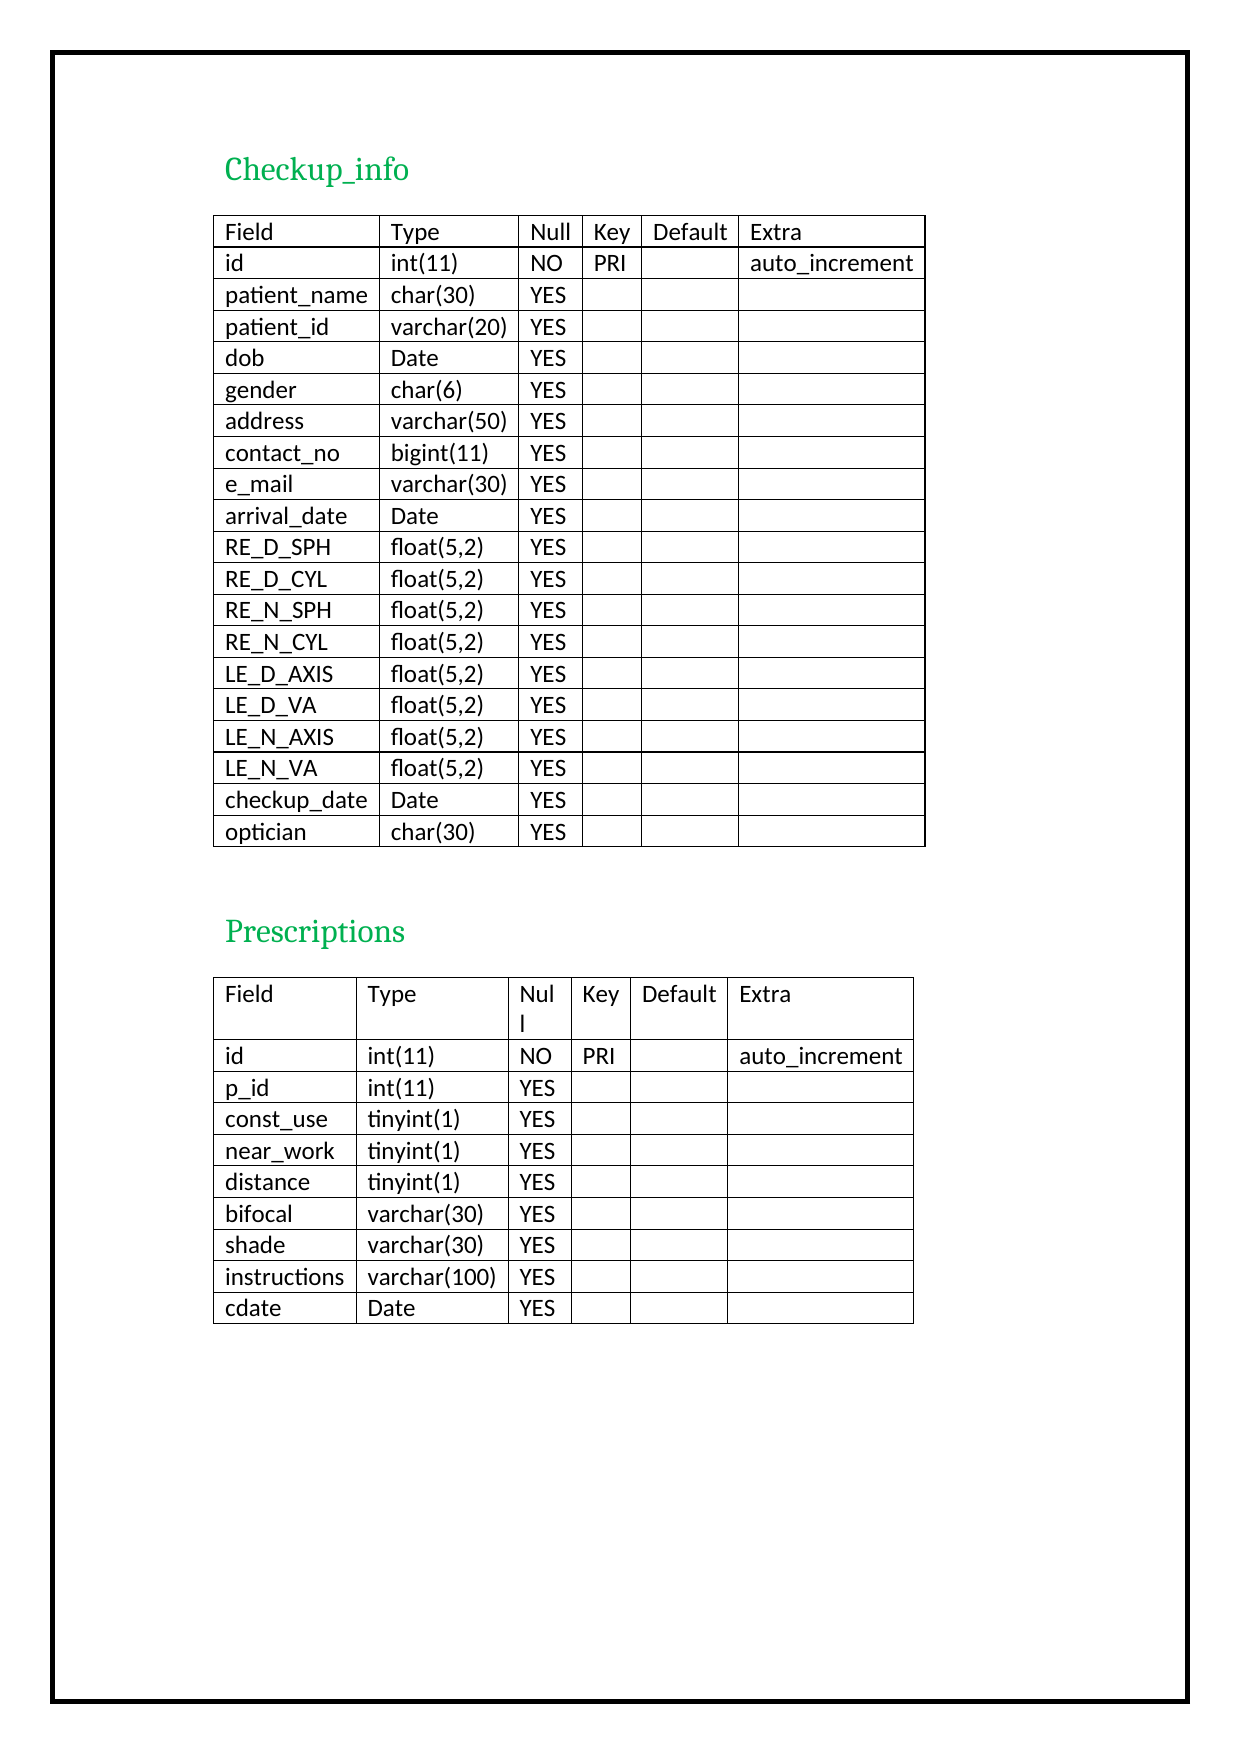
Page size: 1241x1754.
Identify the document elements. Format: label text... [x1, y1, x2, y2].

table_cell [583, 595, 641, 625]
table_cell YES [519, 437, 582, 467]
table_cell LE_D_AXIS [214, 658, 379, 688]
table_cell [631, 1072, 727, 1102]
table_cell NO [519, 248, 582, 278]
table_cell [642, 658, 738, 688]
table_cell int(11) [357, 1040, 508, 1071]
table_cell YES [519, 279, 582, 309]
table_cell RE_D_CYL [214, 563, 379, 594]
table_cell [642, 437, 738, 467]
table_cell [642, 279, 738, 309]
table_cell YES [509, 1198, 571, 1228]
table_cell [728, 1261, 913, 1292]
table_cell distance [214, 1166, 356, 1197]
table_cell [642, 342, 738, 373]
table_cell Date [357, 1293, 508, 1323]
table_cell [642, 595, 738, 625]
table_cell varchar(20) [380, 311, 518, 341]
table_header Key [583, 216, 641, 246]
table_cell varchar(30) [380, 469, 518, 499]
table_cell const_use [214, 1103, 356, 1134]
table_cell [642, 469, 738, 499]
table_cell [631, 1261, 727, 1292]
table_cell tinyint(1) [357, 1166, 508, 1197]
table_cell YES [519, 816, 582, 846]
table_cell [739, 311, 924, 341]
table_header Type [380, 216, 518, 246]
table_header Default [642, 216, 738, 246]
table_cell LE_D_VA [214, 689, 379, 720]
table_cell Date [380, 784, 518, 814]
table_cell id [214, 248, 379, 278]
table_cell YES [509, 1072, 571, 1102]
table_cell [583, 437, 641, 467]
table_cell [583, 784, 641, 814]
table_cell RE_N_CYL [214, 626, 379, 657]
table_cell YES [519, 658, 582, 688]
table_cell YES [519, 342, 582, 373]
table_cell [739, 405, 924, 436]
table_cell [583, 374, 641, 404]
table_cell int(11) [380, 248, 518, 278]
table_cell varchar(100) [357, 1261, 508, 1292]
table_header Null [519, 216, 582, 246]
table_cell patient_id [214, 311, 379, 341]
table_header Null [509, 978, 571, 1039]
text Prescriptions [225, 912, 1090, 950]
table_cell LE_N_VA [214, 753, 379, 783]
table_cell YES [519, 689, 582, 720]
table_cell varchar(30) [357, 1230, 508, 1260]
table_cell [642, 405, 738, 436]
table_cell [728, 1103, 913, 1134]
table_cell [631, 1166, 727, 1197]
table_cell YES [519, 753, 582, 783]
table_cell [583, 626, 641, 657]
table_header Default [631, 978, 727, 1039]
table_cell [583, 311, 641, 341]
table_cell [572, 1103, 630, 1134]
table_cell [572, 1135, 630, 1165]
table_cell cdate [214, 1293, 356, 1323]
table_cell [583, 721, 641, 751]
table_cell int(11) [357, 1072, 508, 1102]
table_cell [739, 784, 924, 814]
table_cell Date [380, 500, 518, 531]
table_cell [739, 658, 924, 688]
table_cell [583, 753, 641, 783]
table_cell YES [509, 1135, 571, 1165]
table_cell float(5,2) [380, 753, 518, 783]
table_cell [739, 595, 924, 625]
table_header Extra [728, 978, 913, 1039]
table_header Type [357, 978, 508, 1039]
table_cell YES [519, 626, 582, 657]
table_cell [739, 563, 924, 594]
table_cell [631, 1293, 727, 1323]
table_cell [642, 626, 738, 657]
table_cell [739, 816, 924, 846]
table_cell [583, 689, 641, 720]
table_cell [642, 563, 738, 594]
table_cell YES [509, 1166, 571, 1197]
table_header Field [214, 216, 379, 246]
table_cell YES [519, 784, 582, 814]
table_cell [728, 1166, 913, 1197]
table_cell bifocal [214, 1198, 356, 1228]
table_cell [583, 342, 641, 373]
table_cell [739, 626, 924, 657]
table_cell dob [214, 342, 379, 373]
table_cell [642, 248, 738, 278]
table_cell [583, 469, 641, 499]
table_cell [572, 1261, 630, 1292]
table_cell varchar(30) [357, 1198, 508, 1228]
table_cell [739, 721, 924, 751]
table_cell bigint(11) [380, 437, 518, 467]
table_cell [642, 689, 738, 720]
table_cell [572, 1230, 630, 1260]
table_cell char(30) [380, 816, 518, 846]
table_cell YES [519, 374, 582, 404]
table_cell [631, 1135, 727, 1165]
table_cell float(5,2) [380, 689, 518, 720]
table_cell [583, 563, 641, 594]
table_cell float(5,2) [380, 563, 518, 594]
table_cell [739, 342, 924, 373]
table_cell [583, 405, 641, 436]
table_cell auto_increment [728, 1040, 913, 1071]
table_cell [583, 532, 641, 562]
table_cell YES [519, 532, 582, 562]
table_cell YES [519, 721, 582, 751]
table_cell [572, 1166, 630, 1197]
table_cell [642, 532, 738, 562]
table_cell [642, 311, 738, 341]
table_cell [739, 500, 924, 531]
table_cell NO [509, 1040, 571, 1071]
table_cell PRI [583, 248, 641, 278]
table_cell [642, 721, 738, 751]
table_cell PRI [572, 1040, 630, 1071]
table_cell [642, 753, 738, 783]
table_cell [739, 469, 924, 499]
table_cell patient_name [214, 279, 379, 309]
table_cell varchar(50) [380, 405, 518, 436]
table_cell [728, 1230, 913, 1260]
table_cell YES [509, 1103, 571, 1134]
table_cell float(5,2) [380, 658, 518, 688]
table_cell [572, 1293, 630, 1323]
table_cell YES [519, 563, 582, 594]
table_cell [739, 437, 924, 467]
table_cell YES [519, 311, 582, 341]
table_cell RE_N_SPH [214, 595, 379, 625]
table_cell RE_D_SPH [214, 532, 379, 562]
table_cell e_mail [214, 469, 379, 499]
table_cell tinyint(1) [357, 1135, 508, 1165]
table_cell LE_N_AXIS [214, 721, 379, 751]
table_cell [583, 816, 641, 846]
table_cell near_work [214, 1135, 356, 1165]
table_cell [631, 1040, 727, 1071]
table_cell arrival_date [214, 500, 379, 531]
table_cell [583, 658, 641, 688]
table_cell [642, 500, 738, 531]
table_cell [583, 279, 641, 309]
table_cell [739, 753, 924, 783]
table_cell float(5,2) [380, 626, 518, 657]
table_cell YES [519, 405, 582, 436]
table_cell p_id [214, 1072, 356, 1102]
table_cell contact_no [214, 437, 379, 467]
table_cell [572, 1072, 630, 1102]
table_header Key [572, 978, 630, 1039]
table_cell [728, 1072, 913, 1102]
table_header Extra [739, 216, 924, 246]
table_cell id [214, 1040, 356, 1071]
table_cell YES [519, 469, 582, 499]
text Checkup_info [225, 150, 1090, 188]
table_cell auto_increment [739, 248, 924, 278]
table_cell float(5,2) [380, 595, 518, 625]
table_cell instructions [214, 1261, 356, 1292]
table_cell [728, 1135, 913, 1165]
table_cell YES [509, 1293, 571, 1323]
table_cell [739, 532, 924, 562]
table_cell YES [509, 1261, 571, 1292]
table_cell YES [519, 500, 582, 531]
table_cell [642, 374, 738, 404]
table_cell char(30) [380, 279, 518, 309]
table_cell [642, 784, 738, 814]
table_header Field [214, 978, 356, 1039]
table_cell checkup_date [214, 784, 379, 814]
table_cell optician [214, 816, 379, 846]
table_cell [572, 1198, 630, 1228]
table_cell address [214, 405, 379, 436]
table_cell [631, 1103, 727, 1134]
table_cell [642, 816, 738, 846]
table_cell [739, 279, 924, 309]
table_cell [631, 1230, 727, 1260]
table_cell shade [214, 1230, 356, 1260]
table_cell Date [380, 342, 518, 373]
table_cell [728, 1293, 913, 1323]
table_cell [739, 374, 924, 404]
table_cell YES [519, 595, 582, 625]
table_cell char(6) [380, 374, 518, 404]
table_cell gender [214, 374, 379, 404]
table_cell float(5,2) [380, 721, 518, 751]
table_cell float(5,2) [380, 532, 518, 562]
table_cell [583, 500, 641, 531]
table_cell [631, 1198, 727, 1228]
table_cell [728, 1198, 913, 1228]
table_cell [739, 689, 924, 720]
table_cell YES [509, 1230, 571, 1260]
table_cell tinyint(1) [357, 1103, 508, 1134]
